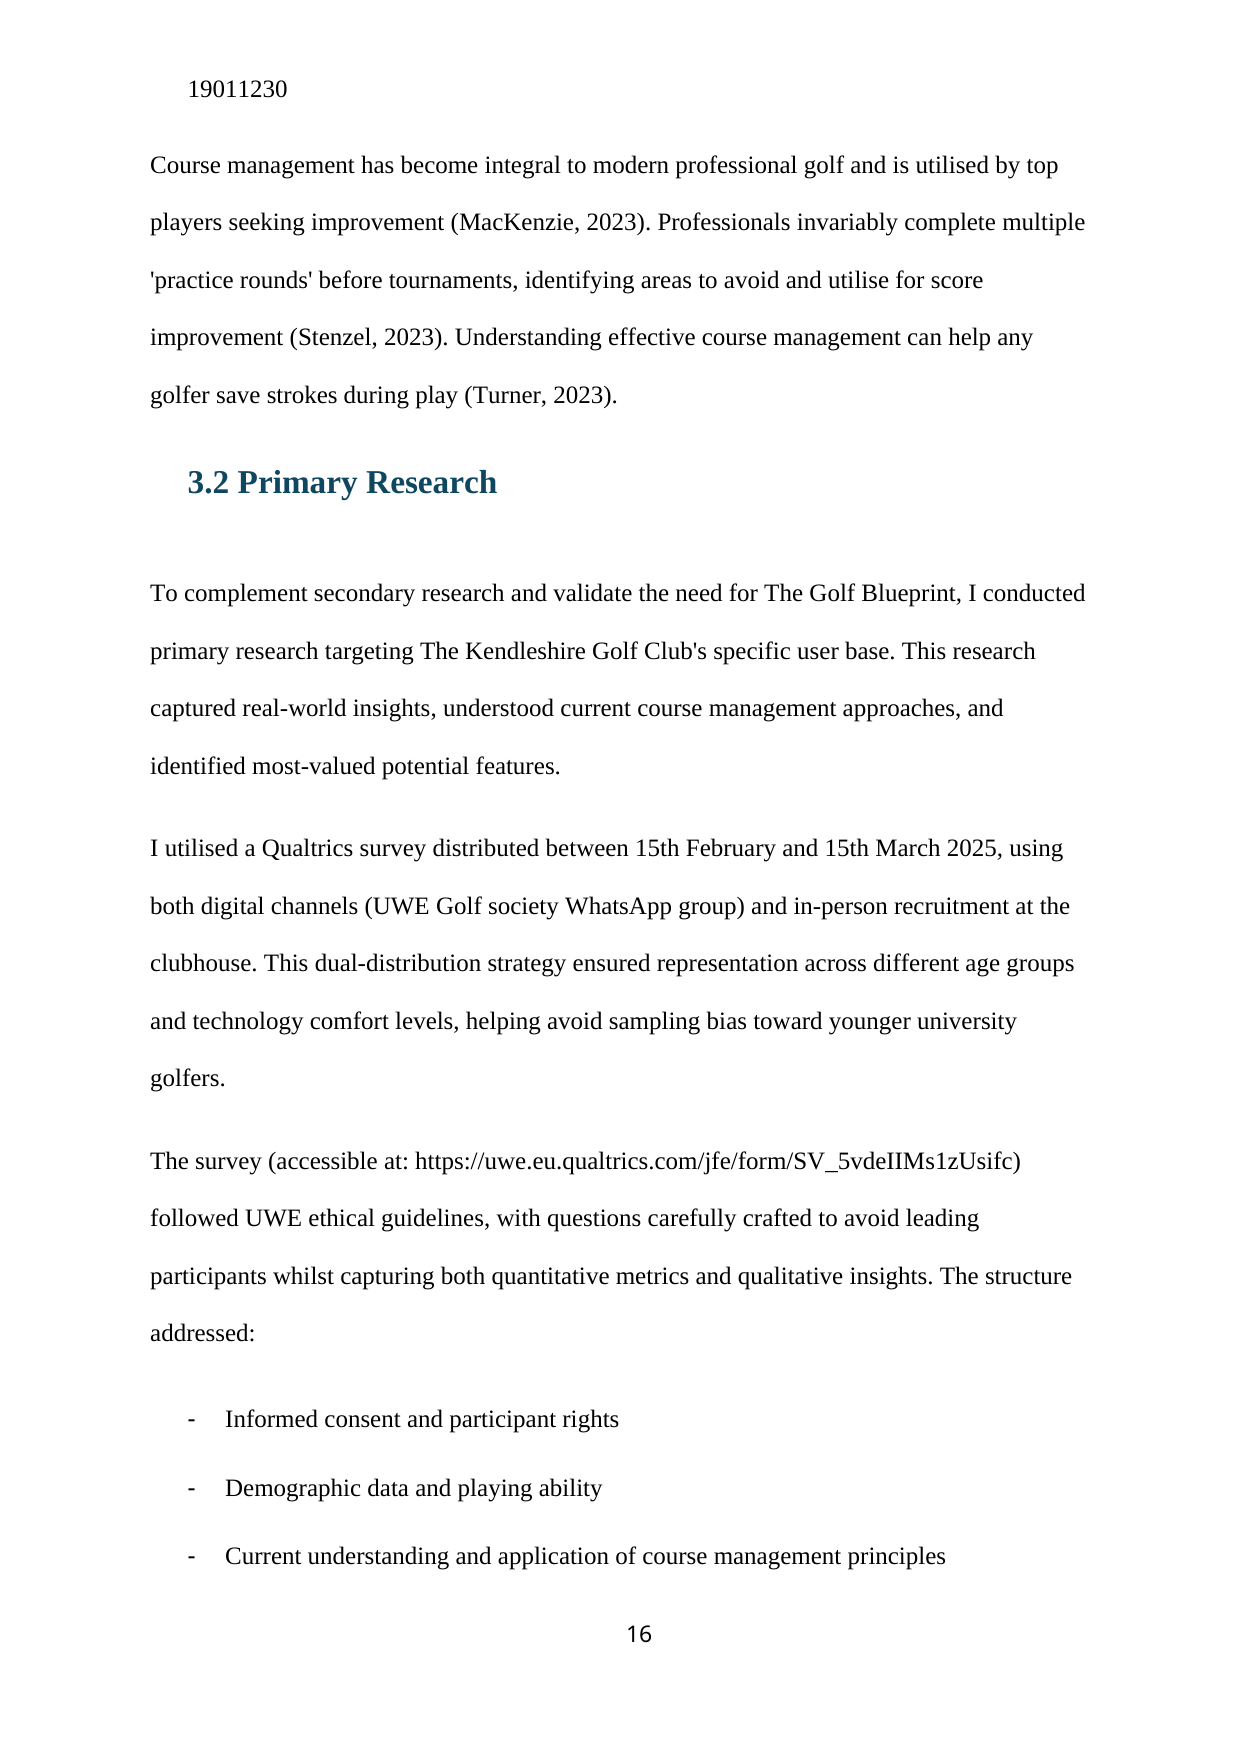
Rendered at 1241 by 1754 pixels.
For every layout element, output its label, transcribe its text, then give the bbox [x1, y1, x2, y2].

list Current understanding and application of course management principles [187, 1537, 1090, 1571]
text Course management has become integral to modern professional golf and is utilised by top players seeking improvement (MacKenzie, 2023). Professionals invariably complete multiple 'practice rounds' before tournaments, identifying areas to avoid and utilise for score improvement (Stenzel, 2023). Understanding effective course management can help any golfer save strokes during play (Turner, 2023). [150, 150, 1090, 409]
list Demographic data and playing ability [187, 1469, 1090, 1503]
subtitle 3.2 Primary Research [150, 462, 1090, 501]
text I utilised a Qualtrics survey distributed between 15th February and 15th March 2025, using both digital channels (UWE Golf society WhatsApp group) and in-person recruitment at the clubhouse. This dual-distribution strategy ensured representation across different age groups and technology comfort levels, helping avoid sampling bias toward younger university golfers. [150, 833, 1090, 1092]
text To complement secondary research and validate the need for The Golf Blueprint, I conducted primary research targeting The Kendleshire Golf Club's specific user base. This research captured real-world insights, understood current course management approaches, and identified most-valued potential features. [150, 578, 1090, 780]
list Informed consent and participant rights [187, 1401, 1090, 1435]
text The survey (accessible at: https://uwe.eu.qualtrics.com/jfe/form/SV_5vdeIIMs1zUsifc) followed UWE ethical guidelines, with questions carefully crafted to avoid leading participants whilst capturing both quantitative metrics and qualitative insights. The structure addressed: [150, 1146, 1090, 1347]
